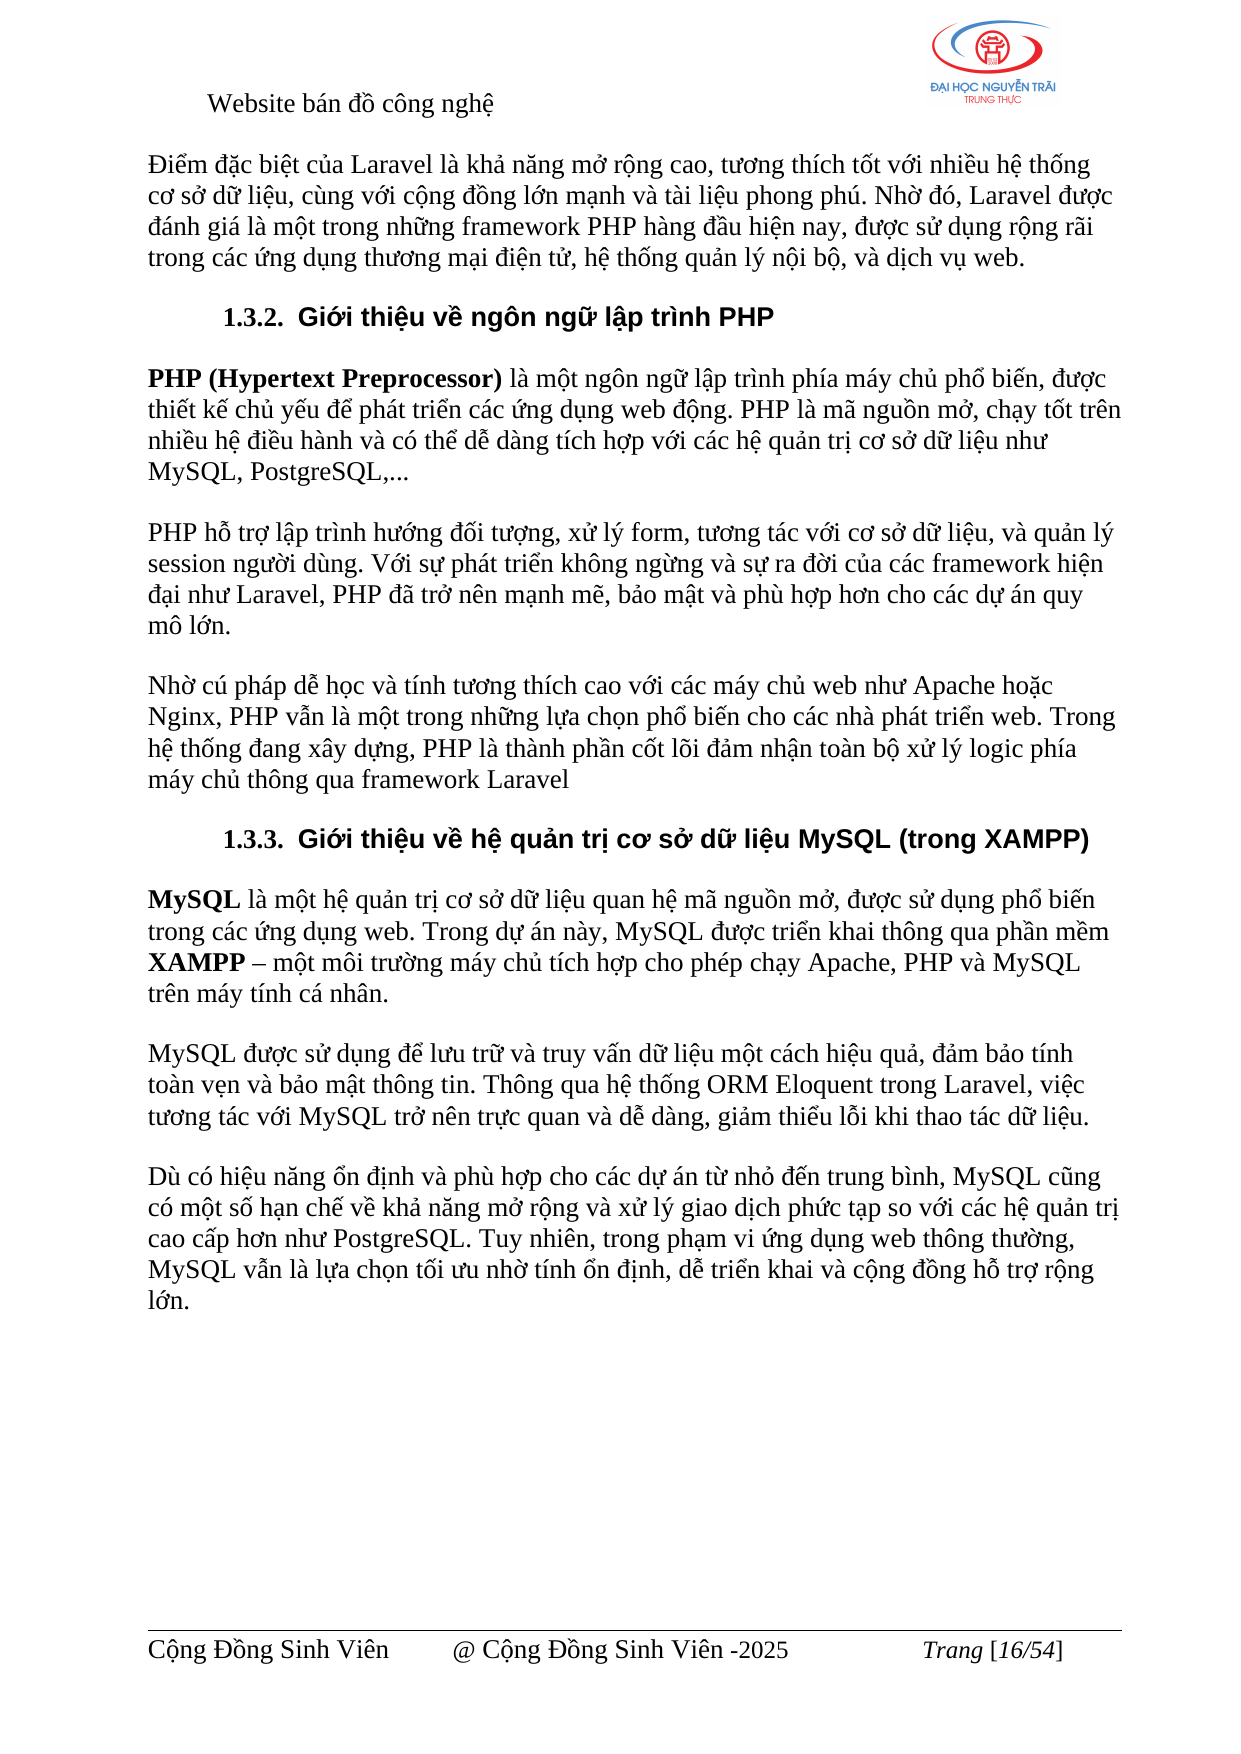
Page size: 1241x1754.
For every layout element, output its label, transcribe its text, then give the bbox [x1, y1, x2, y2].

text PHP hỗ trợ lập trình hướng đối tượng, xử lý form, tương tác với cơ sở dữ liệu, và quản lý session người dùng. Với sự phát triển không ngừng và sự ra đời của các framework hiện đại như Laravel, PHP đã trở nên mạnh mẽ, bảo mật và phù hợp hơn cho các dự án quy mô lớn. [148, 516, 1122, 640]
text MySQL là một hệ quản trị cơ sở dữ liệu quan hệ mã nguồn mở, được sử dụng phổ biến trong các ứng dụng web. Trong dự án này, MySQL được triển khai thông qua phần mềm XAMPP – một môi trường máy chủ tích hợp cho phép chạy Apache, PHP và MySQL trên máy tính cá nhân. [148, 883, 1122, 1008]
text Nhờ cú pháp dễ học và tính tương thích cao với các máy chủ web như Apache hoặc Nginx, PHP vẫn là một trong những lựa chọn phổ biến cho các nhà phát triển web. Trong hệ thống đang xây dựng, PHP là thành phần cốt lõi đảm nhận toàn bộ xử lý logic phía máy chủ thông qua framework Laravel [148, 669, 1122, 794]
picture [923, 15, 1062, 108]
text MySQL được sử dụng để lưu trữ và truy vấn dữ liệu một cách hiệu quả, đảm bảo tính toàn vẹn và bảo mật thông tin. Thông qua hệ thống ORM Eloquent trong Laravel, việc tương tác với MySQL trở nên trực quan và dễ dàng, giảm thiểu lỗi khi thao tác dữ liệu. [148, 1037, 1122, 1131]
text PHP (Hypertext Preprocessor) là một ngôn ngữ lập trình phía máy chủ phổ biến, được thiết kế chủ yếu để phát triển các ứng dụng web động. PHP là mã nguồn mở, chạy tốt trên nhiều hệ điều hành và có thể dễ dàng tích hợp với các hệ quản trị cơ sở dữ liệu như MySQL, PostgreSQL,... [148, 362, 1122, 486]
text Điểm đặc biệt của Laravel là khả năng mở rộng cao, tương thích tốt với nhiều hệ thống cơ sở dữ liệu, cùng với cộng đồng lớn mạnh và tài liệu phong phú. Nhờ đó, Laravel được đánh giá là một trong những framework PHP hàng đầu hiện nay, được sử dụng rộng rãi trong các ứng dụng thương mại điện tử, hệ thống quản lý nội bộ, và dịch vụ web. [148, 148, 1122, 272]
text Dù có hiệu năng ổn định và phù hợp cho các dự án từ nhỏ đến trung bình, MySQL cũng có một số hạn chế về khả năng mở rộng và xử lý giao dịch phức tạp so với các hệ quản trị cao cấp hơn như PostgreSQL. Tuy nhiên, trong phạm vi ứng dụng web thông thường, MySQL vẫn là lựa chọn tối ưu nhờ tính ổn định, dễ triển khai và cộng đồng hỗ trợ rộng lớn. [148, 1160, 1122, 1316]
subtitle Giới thiệu về hệ quản trị cơ sở dữ liệu MySQL (trong XAMPP) [223, 823, 1122, 854]
subtitle Giới thiệu về ngôn ngữ lập trình PHP [223, 301, 1122, 333]
